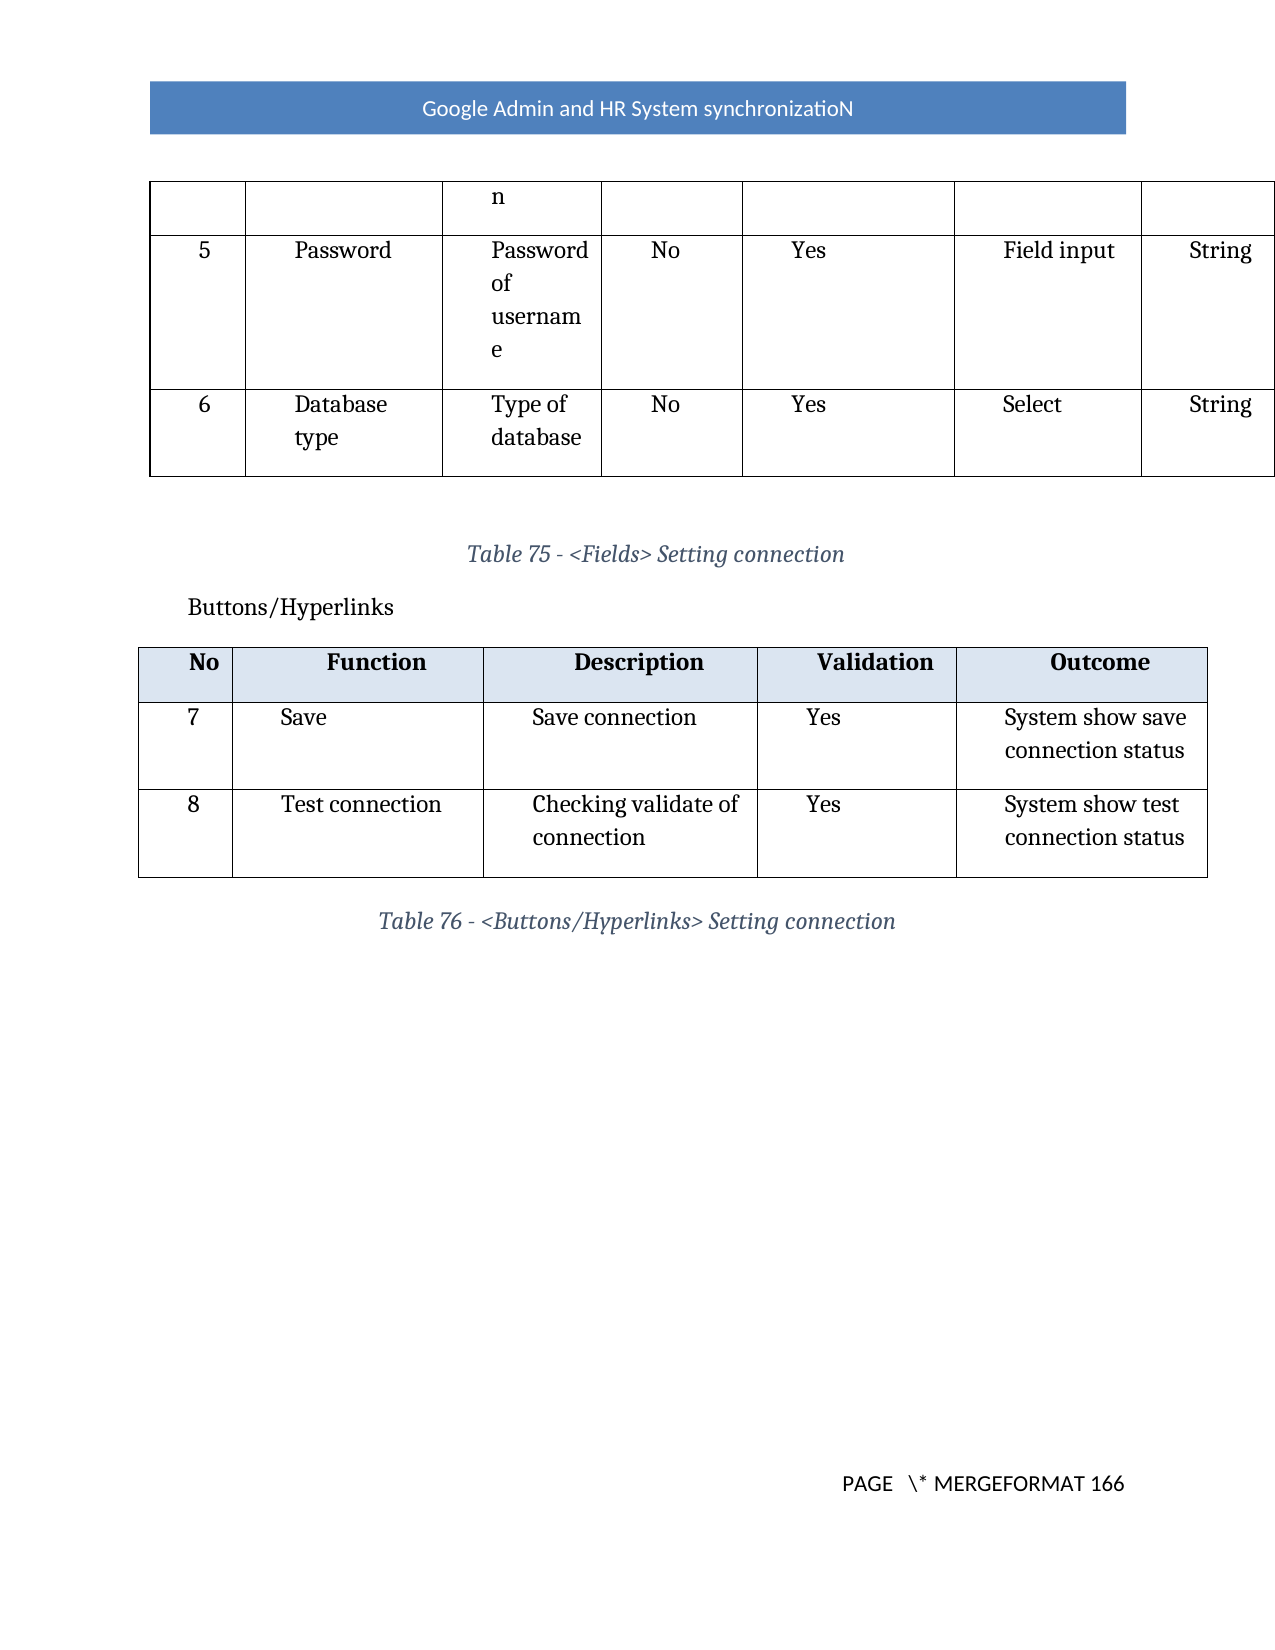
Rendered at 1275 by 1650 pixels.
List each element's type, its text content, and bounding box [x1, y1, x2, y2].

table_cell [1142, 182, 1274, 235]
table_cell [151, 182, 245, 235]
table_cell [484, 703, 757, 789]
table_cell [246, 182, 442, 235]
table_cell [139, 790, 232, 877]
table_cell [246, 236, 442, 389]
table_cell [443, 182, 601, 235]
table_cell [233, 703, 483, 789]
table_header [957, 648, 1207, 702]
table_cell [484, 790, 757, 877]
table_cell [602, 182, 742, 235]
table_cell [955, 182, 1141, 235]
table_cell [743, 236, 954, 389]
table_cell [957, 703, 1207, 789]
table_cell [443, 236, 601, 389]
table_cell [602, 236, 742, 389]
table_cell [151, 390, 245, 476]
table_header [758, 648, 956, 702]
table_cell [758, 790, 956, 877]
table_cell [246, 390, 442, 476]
text Table 75 - <Fields> Setting connection [187, 539, 1125, 568]
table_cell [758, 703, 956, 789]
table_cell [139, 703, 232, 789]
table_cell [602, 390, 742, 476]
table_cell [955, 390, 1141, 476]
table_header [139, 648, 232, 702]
text Table 76 - <Buttons/Hyperlinks> Setting connection [150, 907, 1125, 936]
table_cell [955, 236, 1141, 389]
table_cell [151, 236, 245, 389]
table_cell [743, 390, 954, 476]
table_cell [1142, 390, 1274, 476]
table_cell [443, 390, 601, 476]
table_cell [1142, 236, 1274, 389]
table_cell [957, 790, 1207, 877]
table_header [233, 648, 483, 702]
text Buttons/Hyperlinks [187, 593, 1125, 622]
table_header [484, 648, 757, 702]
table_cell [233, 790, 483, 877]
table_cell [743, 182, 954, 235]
